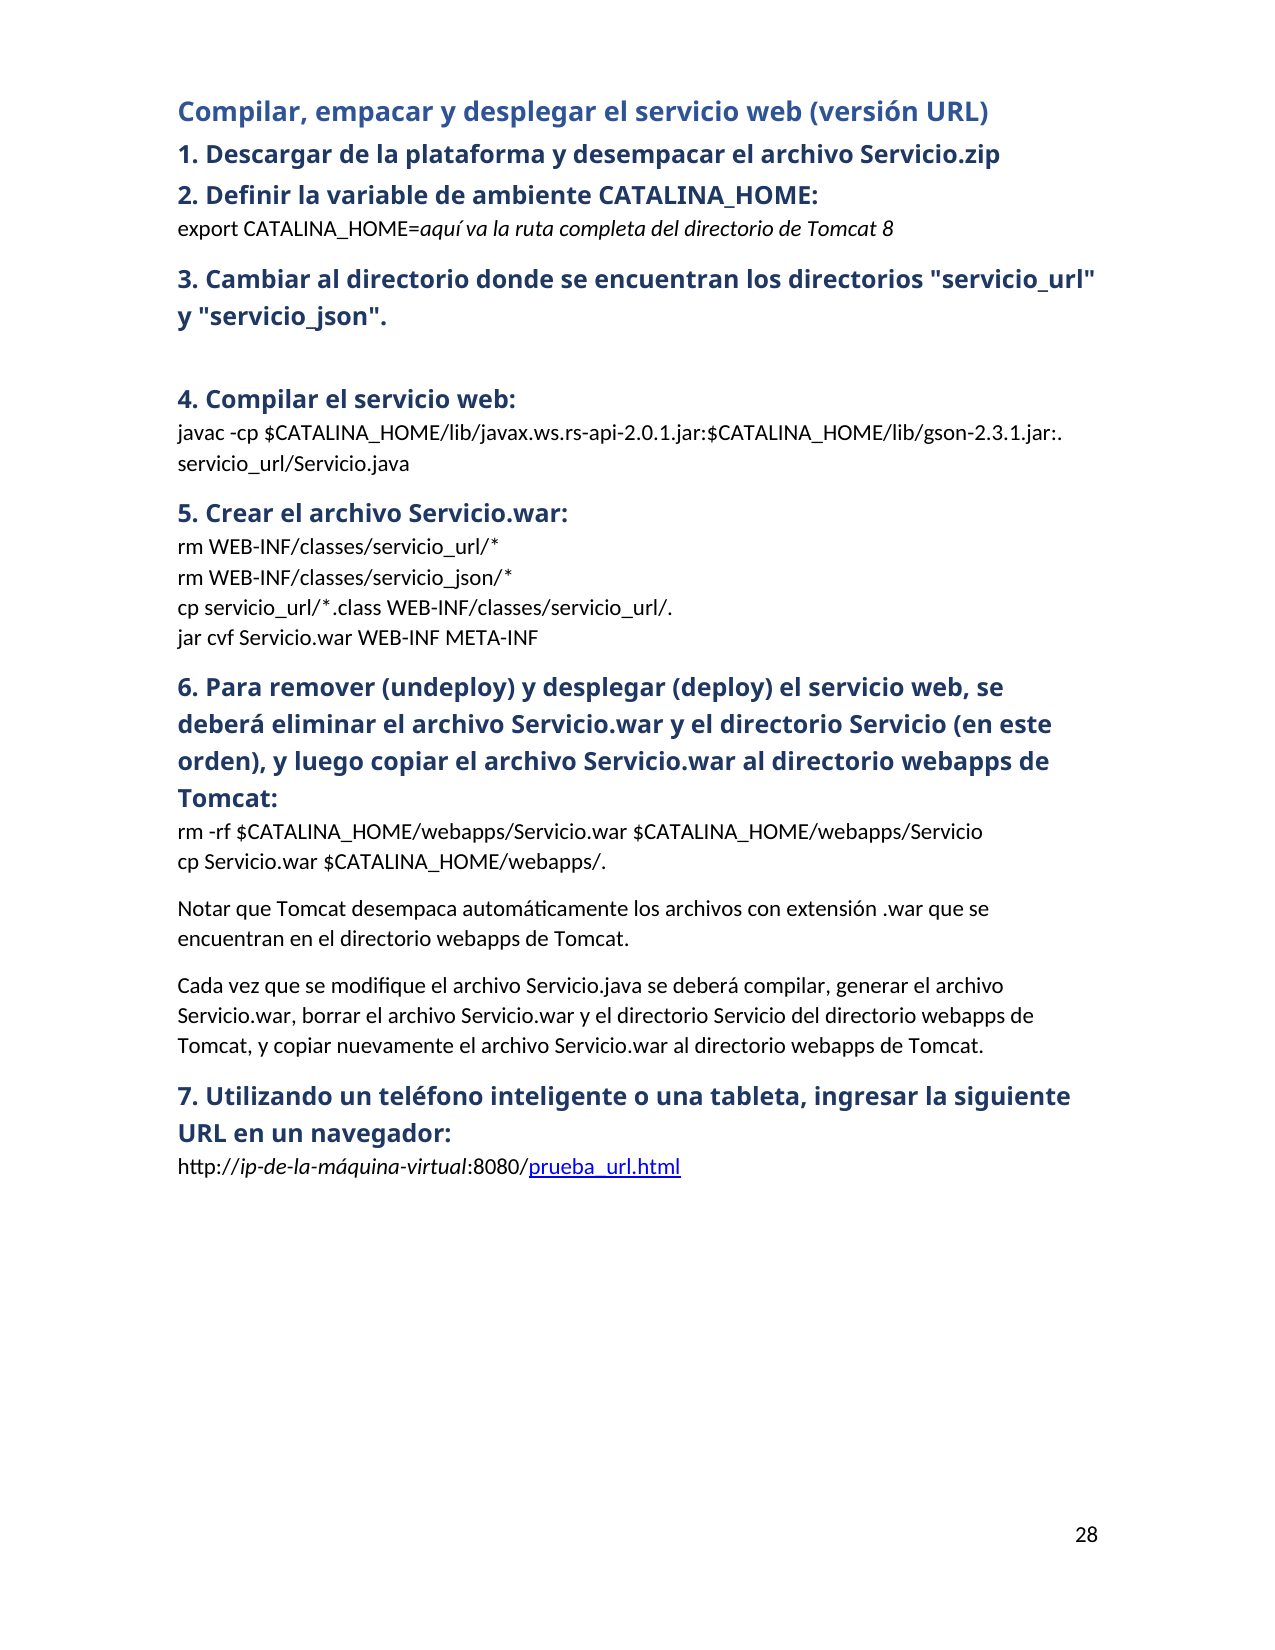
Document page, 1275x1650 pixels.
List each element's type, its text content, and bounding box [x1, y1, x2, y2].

subtitle 3. Cambiar al directorio donde se encuentran los directorios "servicio_url" y "servicio_json". [177, 261, 1098, 332]
subtitle 5. Crear el archivo Servicio.war: [177, 496, 1098, 530]
subtitle Compilar, empacar y desplegar el servicio web (versión URL) [177, 93, 1098, 130]
text rm WEB-INF/classes/servicio_url/* rm WEB-INF/classes/servicio_json/* cp servicio_url/*.class WEB-INF/classes/servicio_url/. jar cvf Servicio.war WEB-INF META-INF [177, 532, 1098, 651]
subtitle 6. Para remover (undeploy) y desplegar (deploy) el servicio web, se deberá eliminar el archivo Servicio.war y el directorio Servicio (en este orden), y luego copiar el archivo Servicio.war al directorio webapps de Tomcat: [177, 670, 1098, 814]
text rm -rf $CATALINA_HOME/webapps/Servicio.war $CATALINA_HOME/webapps/Servicio cp Servicio.war $CATALINA_HOME/webapps/. [177, 817, 1098, 875]
text export CATALINA_HOME=aquí va la ruta completa del directorio de Tomcat 8 [177, 214, 1098, 242]
subtitle 2. Definir la variable de ambiente CATALINA_HOME: [177, 178, 1098, 212]
subtitle 7. Utilizando un teléfono inteligente o una tableta, ingresar la siguiente URL en un navegador: [177, 1078, 1098, 1149]
text Cada vez que se modifique el archivo Servicio.java se deberá compilar, generar el archivo Servicio.war, borrar el archivo Servicio.war y el directorio Servicio del directorio webapps de Tomcat, y copiar nuevamente el archivo Servicio.war al directorio webapps de Tomcat. [177, 971, 1098, 1059]
text Notar que Tomcat desempaca automáticamente los archivos con extensión .war que se encuentran en el directorio webapps de Tomcat. [177, 894, 1098, 952]
text javac -cp $CATALINA_HOME/lib/javax.ws.rs-api-2.0.1.jar:$CATALINA_HOME/lib/gson-2.3.1.jar:. servicio_url/Servicio.java [177, 418, 1098, 477]
subtitle 1. Descargar de la plataforma y desempacar el archivo Servicio.zip [177, 137, 1098, 171]
subtitle 4. Compilar el servicio web: [177, 382, 1098, 416]
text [177, 1152, 1098, 1180]
